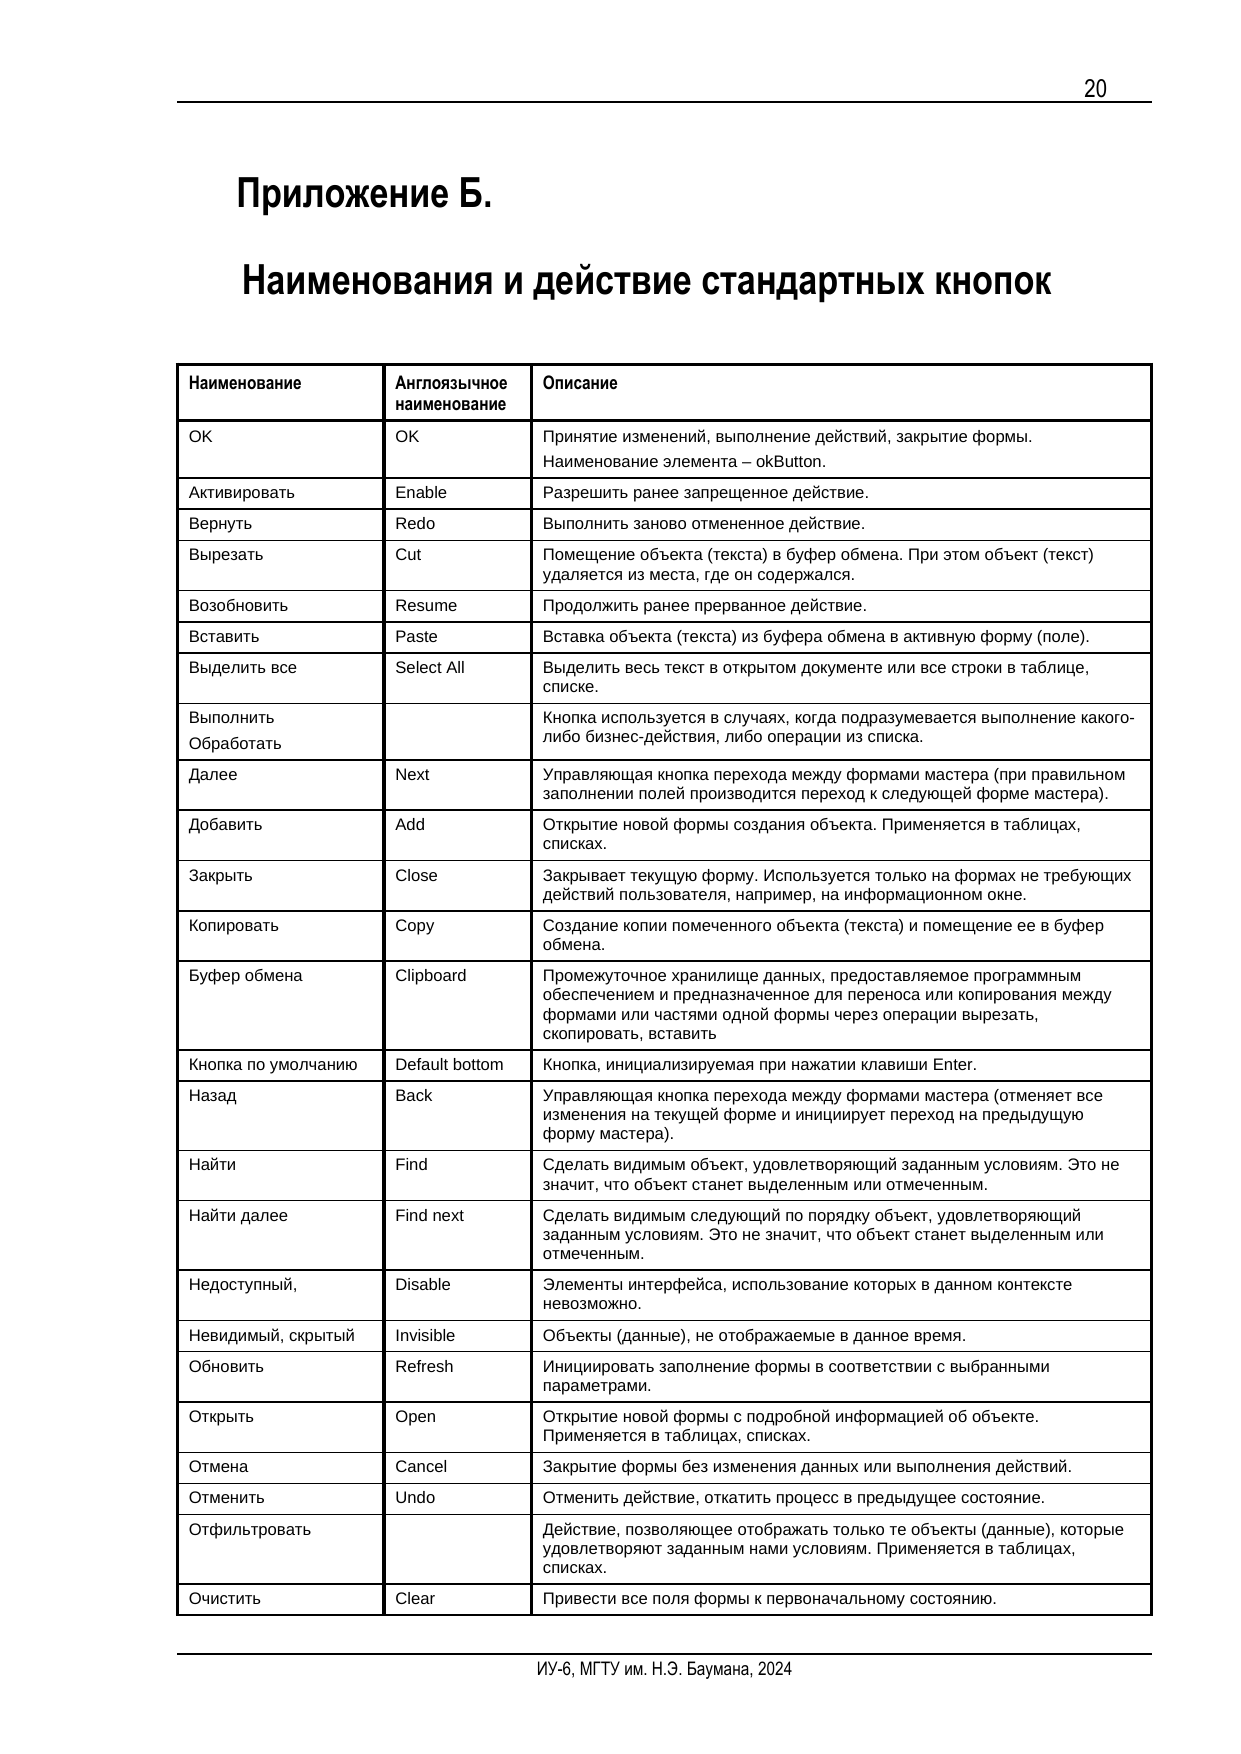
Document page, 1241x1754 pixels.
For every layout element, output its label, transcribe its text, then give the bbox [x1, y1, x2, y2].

table_cell Действие, позволяющее отображать только те объекты (данные), которые удовлетворяют заданным нами условиям. Применяется в таблицах, списках. [533, 1515, 1150, 1583]
table_cell Find next [386, 1201, 530, 1269]
table_header Описание [533, 366, 1150, 419]
table_cell Cancel [386, 1453, 530, 1482]
table_cell Элементы интерфейса, использование которых в данном контексте невозможно. [533, 1271, 1150, 1319]
table_cell Невидимый, скрытый [179, 1321, 382, 1351]
table_cell Инициировать заполнение формы в соответствии с выбранными параметрами. [533, 1352, 1150, 1401]
table_cell Disable [386, 1271, 530, 1319]
table_cell Undo [386, 1484, 530, 1514]
table_cell Управляющая кнопка перехода между формами мастера (при правильном заполнении полей производится переход к следующей форме мастера). [533, 761, 1150, 809]
table_cell Закрытие формы без изменения данных или выполнения действий. [533, 1453, 1150, 1482]
table_cell Сделать видимым объект, удовлетворяющий заданным условиям. Это не значит, что объект станет выделенным или отмеченным. [533, 1151, 1150, 1200]
table_cell Обновить [179, 1352, 382, 1401]
table_cell Отменить [179, 1484, 382, 1514]
subtitle Приложение Б. [236, 168, 1152, 216]
table_cell Недоступный, [179, 1271, 382, 1319]
table_cell Далее [179, 761, 382, 809]
table_cell Refresh [386, 1352, 530, 1401]
table_cell Открытие новой формы с подробной информацией об объекте. Применяется в таблицах, списках. [533, 1403, 1150, 1451]
table_cell Открыть [179, 1403, 382, 1451]
table_cell Вставка объекта (текста) из буфера обмена в активную форму (поле). [533, 623, 1150, 652]
table_cell Next [386, 761, 530, 809]
table_cell Кнопка, инициализируемая при нажатии клавиши Enter. [533, 1051, 1150, 1080]
table_cell [386, 1515, 530, 1583]
table_cell Сделать видимым следующий по порядку объект, удовлетворяющий заданным условиям. Это не значит, что объект станет выделенным или отмеченным. [533, 1201, 1150, 1269]
table_cell OK [179, 422, 382, 477]
table_cell Кнопка по умолчанию [179, 1051, 382, 1080]
table_cell Активировать [179, 479, 382, 508]
table_cell Найти далее [179, 1201, 382, 1269]
table_cell Cut [386, 541, 530, 590]
table_cell Объекты (данные), не отображаемые в данное время. [533, 1321, 1150, 1351]
table_cell Paste [386, 623, 530, 652]
table_cell Добавить [179, 811, 382, 859]
table_cell Open [386, 1403, 530, 1451]
table_cell Возобновить [179, 591, 382, 621]
table_cell Clipboard [386, 962, 530, 1049]
table_cell Find [386, 1151, 530, 1200]
table_cell Вернуть [179, 510, 382, 539]
table_cell Копировать [179, 912, 382, 960]
table_cell Resume [386, 591, 530, 621]
table_cell Управляющая кнопка перехода между формами мастера (отменяет все изменения на текущей форме и инициирует переход на предыдущую форму мастера). [533, 1082, 1150, 1149]
table_cell Назад [179, 1082, 382, 1149]
table_cell Enable [386, 479, 530, 508]
table_cell Помещение объекта (текста) в буфер обмена. При этом объект (текст) удаляется из места, где он содержался. [533, 541, 1150, 590]
table_cell Clear [386, 1585, 530, 1614]
table_cell Выделить весь текст в открытом документе или все строки в таблице, списке. [533, 654, 1150, 702]
table_cell Back [386, 1082, 530, 1149]
table_cell Invisible [386, 1321, 530, 1351]
table_cell Найти [179, 1151, 382, 1200]
table_cell Add [386, 811, 530, 859]
table_cell Кнопка используется в случаях, когда подразумевается выполнение какого-либо бизнес-действия, либо операции из списка. [533, 704, 1150, 759]
table_cell Отмена [179, 1453, 382, 1482]
table_cell Отфильтровать [179, 1515, 382, 1583]
table_cell Выполнить Обработать [179, 704, 382, 759]
table_cell Выполнить заново отмененное действие. [533, 510, 1150, 539]
table_header Наименование [179, 366, 382, 419]
table_cell OK [386, 422, 530, 477]
table_cell Открытие новой формы создания объекта. Применяется в таблицах, списках. [533, 811, 1150, 859]
table_cell Буфер обмена [179, 962, 382, 1049]
table_cell Default bottom [386, 1051, 530, 1080]
table_cell Разрешить ранее запрещенное действие. [533, 479, 1150, 508]
table_cell Промежуточное хранилище данных, предоставляемое программным обеспечением и предназначенное для переноса или копирования между формами или частями одной формы через операции вырезать, скопировать, вставить [533, 962, 1150, 1049]
table_cell Закрывает текущую форму. Используется только на формах не требующих действий пользователя, например, на информационном окне. [533, 861, 1150, 910]
table_cell Создание копии помеченного объекта (текста) и помещение ее в буфер обмена. [533, 912, 1150, 960]
table_cell Redo [386, 510, 530, 539]
table_header Англоязычное наименование [386, 366, 530, 419]
table_cell Close [386, 861, 530, 910]
table_cell Select All [386, 654, 530, 702]
table_cell Привести все поля формы к первоначальному состоянию. [533, 1585, 1150, 1614]
table_cell Очистить [179, 1585, 382, 1614]
text Наименования и действие стандартных кнопок [242, 253, 1152, 304]
table_cell Продолжить ранее прерванное действие. [533, 591, 1150, 621]
table_cell [386, 704, 530, 759]
table_cell Вставить [179, 623, 382, 652]
table_cell Вырезать [179, 541, 382, 590]
table_cell Закрыть [179, 861, 382, 910]
table_cell Выделить все [179, 654, 382, 702]
table_cell Принятие изменений, выполнение действий, закрытие формы. Наименование элемента – okButton. [533, 422, 1150, 477]
table_cell Copy [386, 912, 530, 960]
table_cell Отменить действие, откатить процесс в предыдущее состояние. [533, 1484, 1150, 1514]
